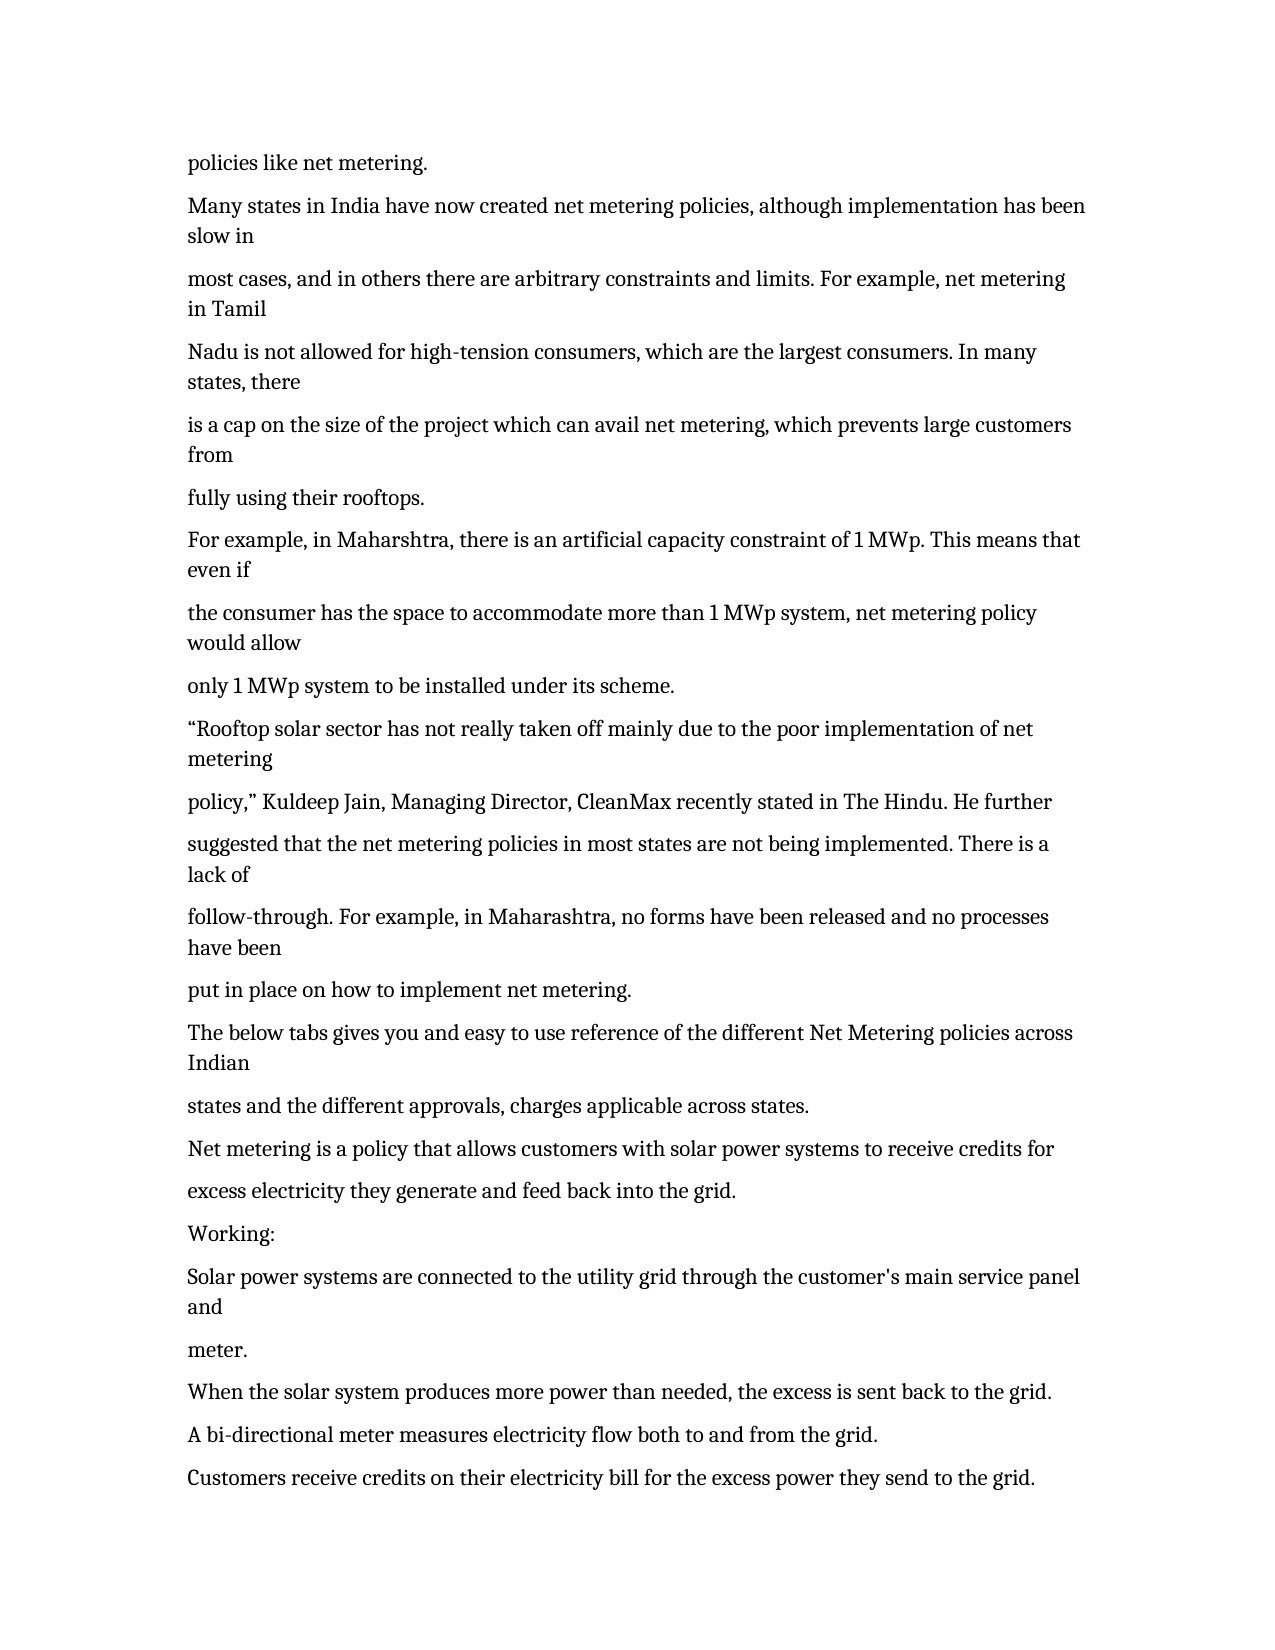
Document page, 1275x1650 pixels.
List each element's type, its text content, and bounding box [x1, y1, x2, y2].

text policies like net metering. [187, 150, 1087, 176]
text excess electricity they generate and feed back into the grid. [187, 1178, 1087, 1204]
text The below tabs gives you and easy to use reference of the different Net Metering policies across Indian [187, 1020, 1087, 1076]
text Net metering is a policy that allows customers with solar power systems to receive credits for [187, 1135, 1087, 1162]
text put in place on how to implement net metering. [187, 977, 1087, 1003]
text policy,” Kuldeep Jain, Managing Director, CleanMax recently stated in The Hindu. He further [187, 788, 1087, 815]
text fully using their rooftops. [187, 484, 1087, 511]
text For example, in Maharshtra, there is an artificial capacity constraint of 1 MWp. This means that even if [187, 527, 1087, 584]
text suggested that the net metering policies in most states are not being implemented. There is a lack of [187, 831, 1087, 888]
text states and the different approvals, charges applicable across states. [187, 1093, 1087, 1119]
text Working: [187, 1221, 1087, 1247]
text “Rooftop solar sector has not really taken off mainly due to the poor implementation of net metering [187, 716, 1087, 772]
text only 1 MWp system to be installed under its scheme. [187, 673, 1087, 699]
text When the solar system produces more power than needed, the excess is sent back to the grid. [187, 1379, 1087, 1406]
text Nadu is not allowed for high-tension consumers, which are the largest consumers. In many states, there [187, 338, 1087, 395]
text A bi-directional meter measures electricity flow both to and from the grid. [187, 1422, 1087, 1448]
text is a cap on the size of the project which can avail net metering, which prevents large customers from [187, 411, 1087, 468]
text most cases, and in others there are arbitrary constraints and limits. For example, net metering in Tamil [187, 266, 1087, 322]
text Customers receive credits on their electricity bill for the excess power they send to the grid. [187, 1464, 1087, 1491]
text the consumer has the space to accommodate more than 1 MWp system, net metering policy would allow [187, 600, 1087, 657]
text meter. [187, 1336, 1087, 1363]
text follow-through. For example, in Maharashtra, no forms have been released and no processes have been [187, 904, 1087, 961]
text Many states in India have now created net metering policies, although implementation has been slow in [187, 193, 1087, 249]
text Solar power systems are connected to the utility grid through the customer's main service panel and [187, 1263, 1087, 1320]
